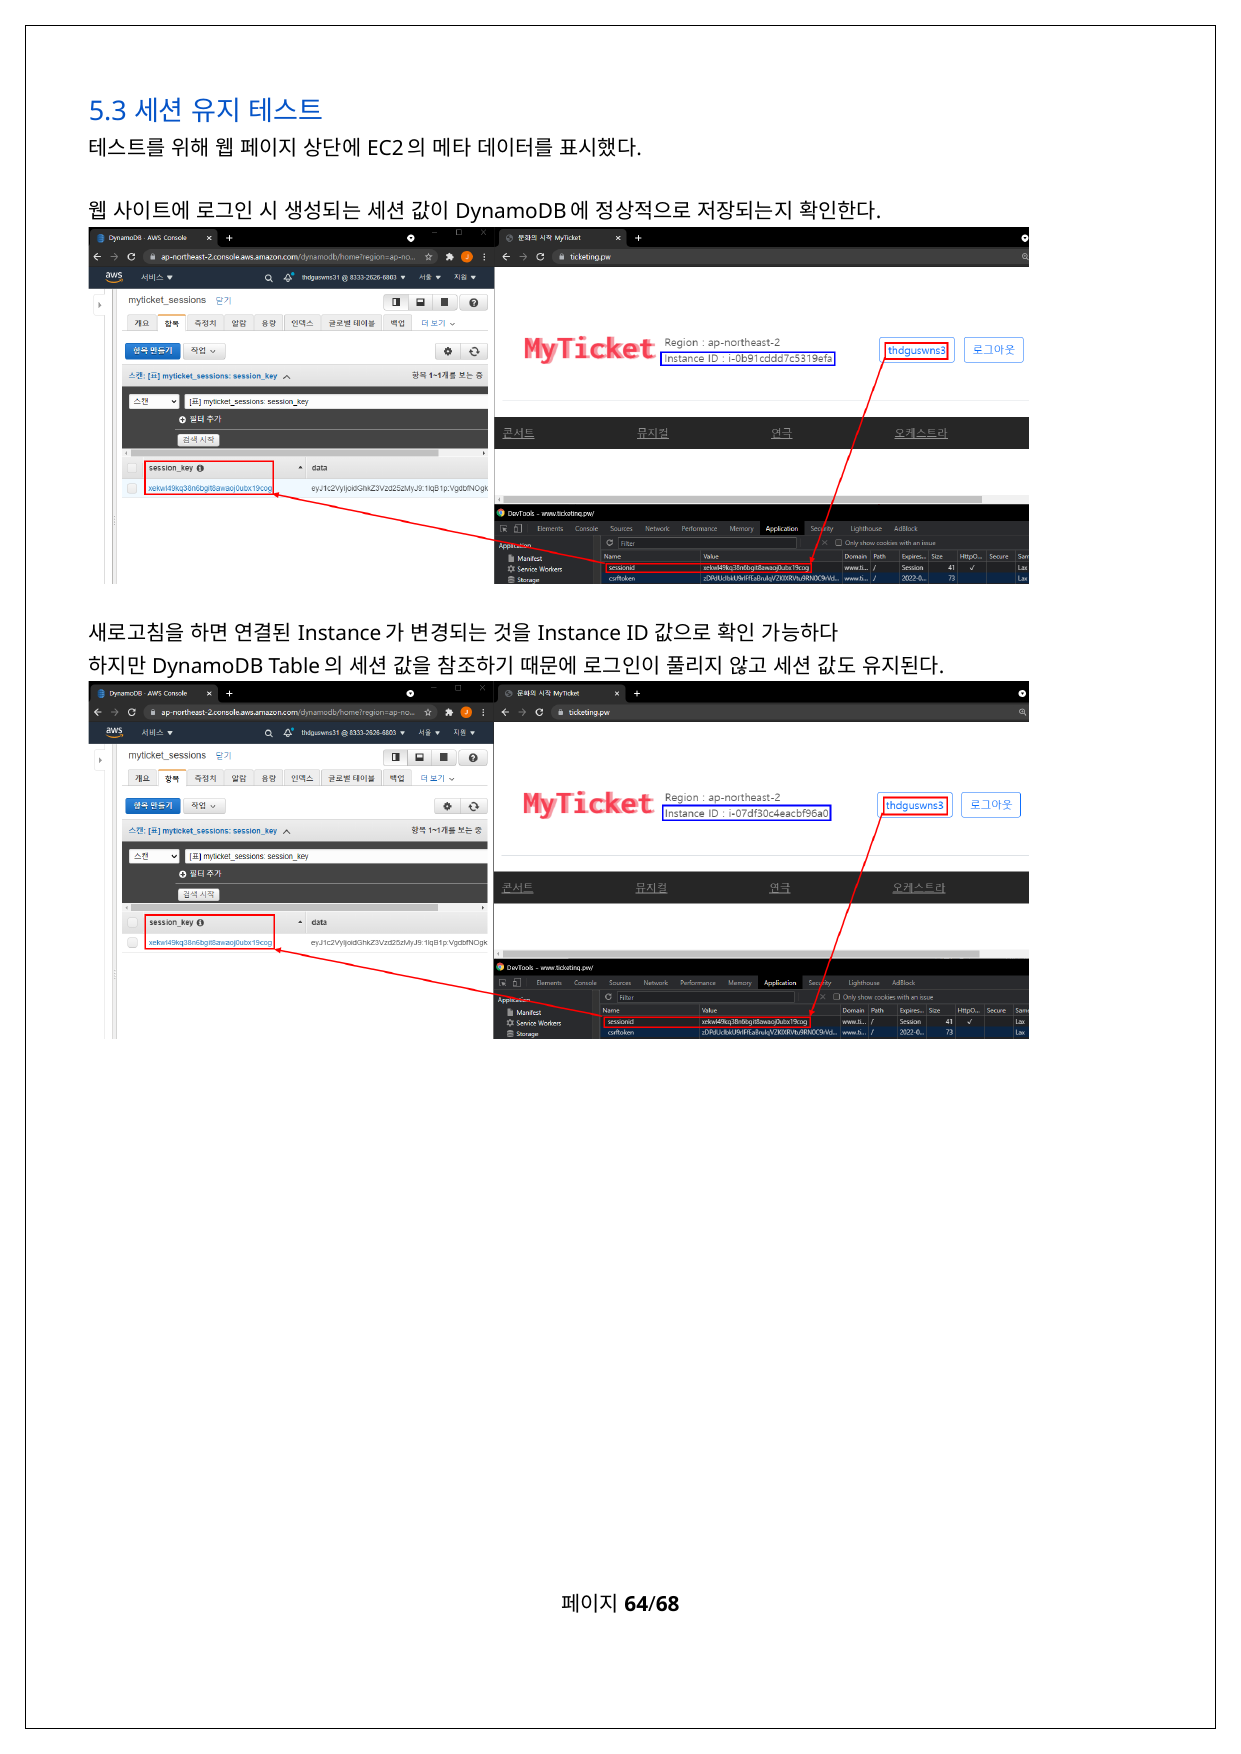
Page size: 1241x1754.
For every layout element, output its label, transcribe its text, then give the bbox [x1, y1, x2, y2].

text 하지만 DynamoDB Table의 세션 값을 참조하기 때문에 로그인이 풀리지 않고 세션 값도 유지된다. [88, 649, 1152, 679]
picture [88, 681, 1029, 1039]
picture [88, 227, 1029, 584]
text 새로고침을 하면 연결된 Instance가 변경되는 것을 Instance ID 값으로 확인 가능하다 [88, 616, 1152, 647]
text 웹 사이트에 로그인 시 생성되는 세션 값이 DynamoDB에 정상적으로 저장되는지 확인한다. [88, 194, 1152, 225]
subtitle 5.3 세션 유지 테스트 [88, 88, 1152, 128]
text 테스트를 위해 웹 페이지 상단에 EC2의 메타 데이터를 표시했다. [88, 131, 1152, 161]
